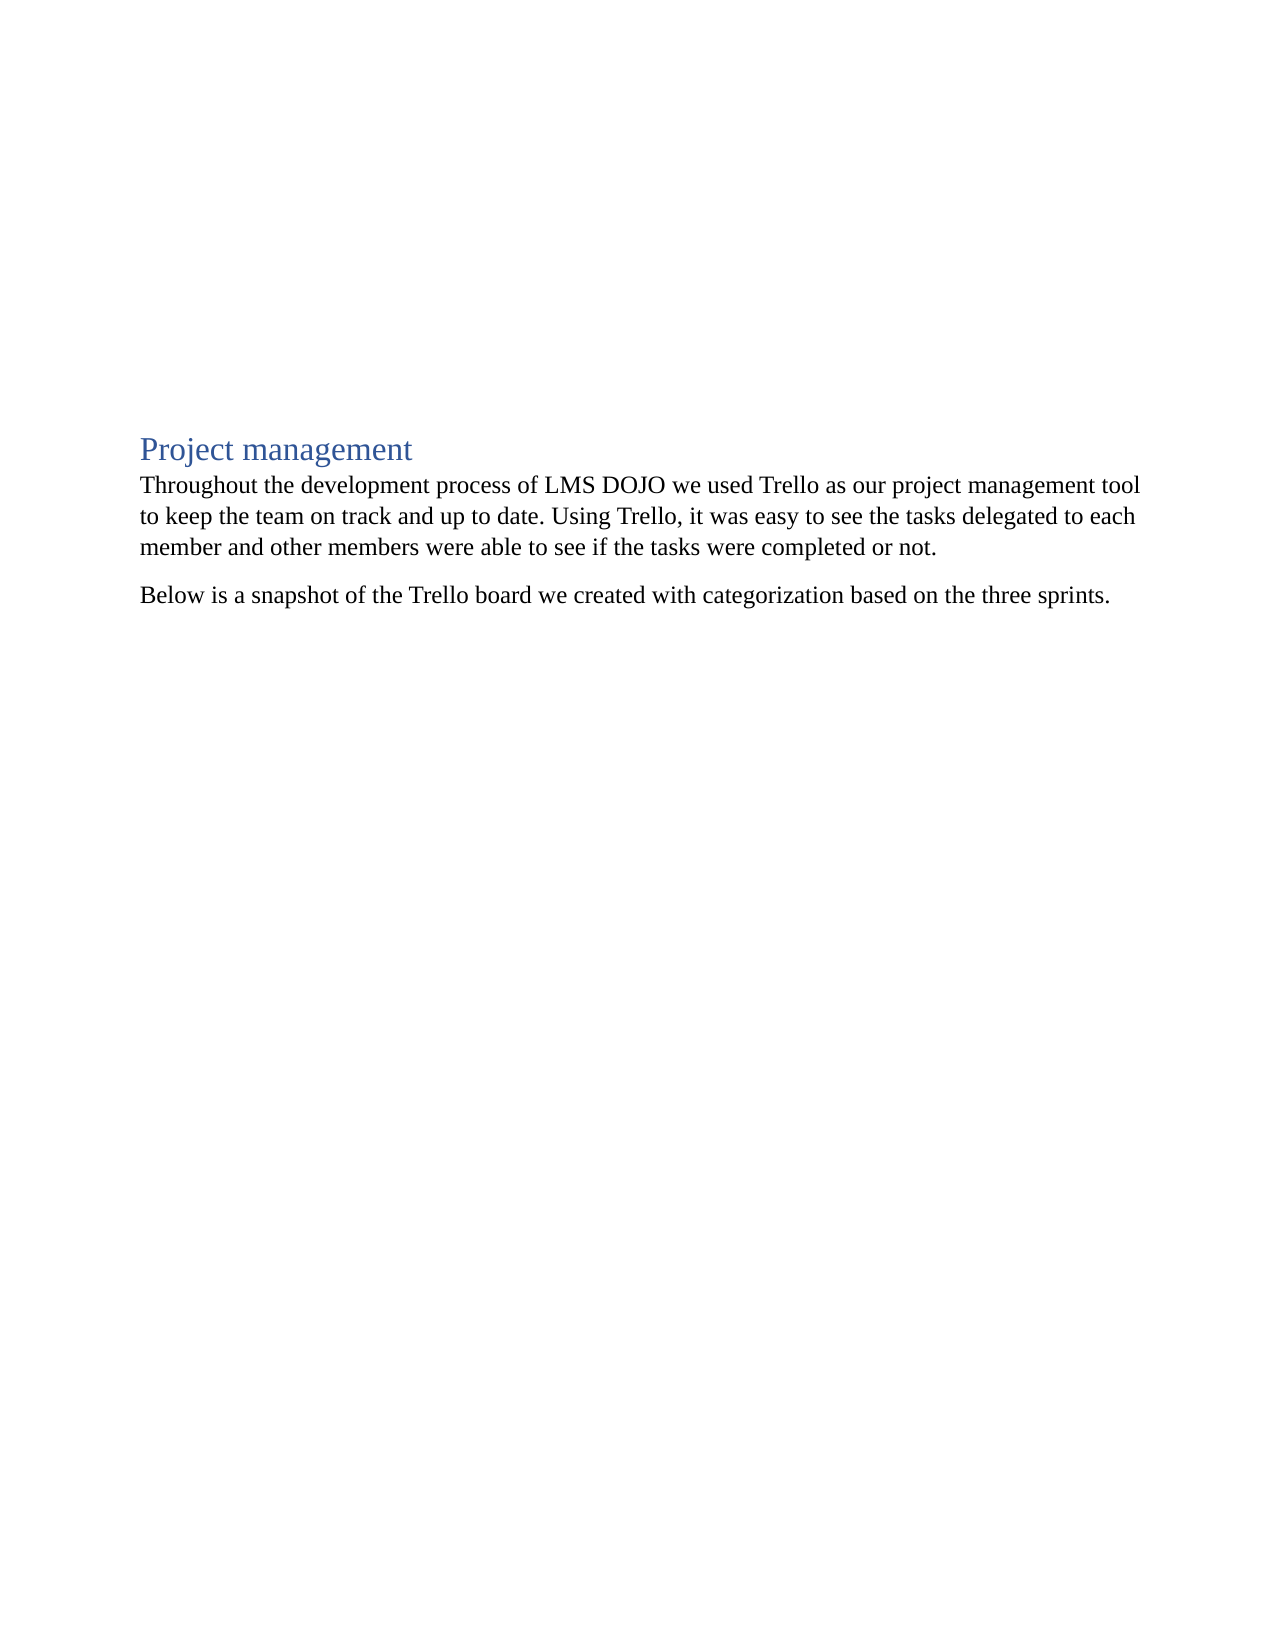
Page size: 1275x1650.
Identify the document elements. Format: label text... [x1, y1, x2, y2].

text Below is a snapshot of the Trello board we created with categorization based on the three sprints. [139, 580, 1158, 609]
text Throughout the development process of LMS DOJO we used Trello as our project management tool to keep the team on track and up to date. Using Trello, it was easy to see the tasks delegated to each member and other members were able to see if the tasks were completed or not. [139, 470, 1158, 561]
subtitle Project management [139, 429, 1158, 467]
